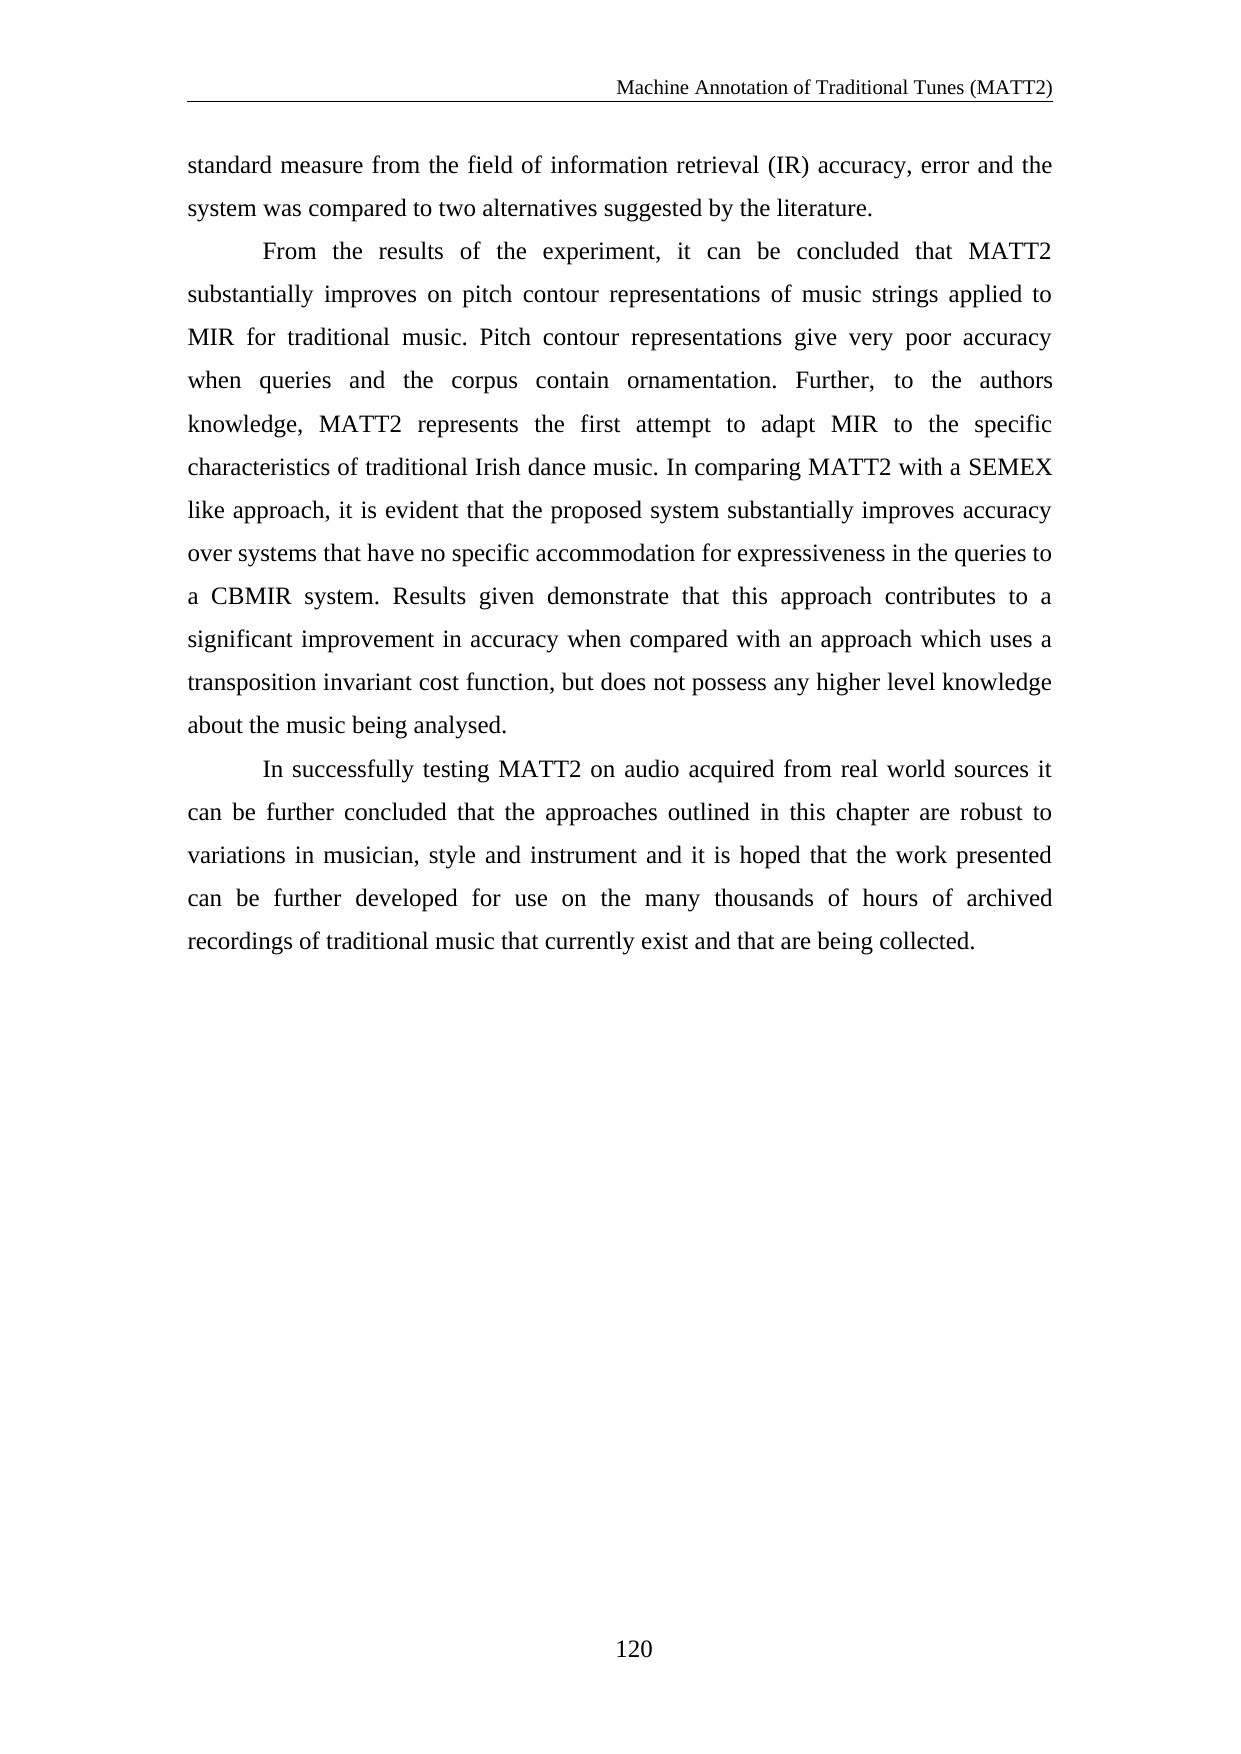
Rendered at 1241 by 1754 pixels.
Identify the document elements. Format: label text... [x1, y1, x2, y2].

text In successfully testing MATT2 on audio acquired from real world sources it can be further concluded that the approaches outlined in this chapter are robust to variations in musician, style and instrument and it is hoped that the work presented can be further developed for use on the many thousands of hours of archived recordings of traditional music that currently exist and that are being collected. [187, 754, 1053, 955]
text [187, 150, 1053, 222]
text From the results of the experiment, it can be concluded that MATT2 substantially improves on pitch contour representations of music strings applied to MIR for traditional music. Pitch contour representations give very poor accuracy when queries and the corpus contain ornamentation. Further, to the authors knowledge, MATT2 represents the first attempt to adapt MIR to the specific characteristics of traditional Irish dance music. In comparing MATT2 with a SEMEX like approach, it is evident that the proposed system substantially improves accuracy over systems that have no specific accommodation for expressiveness in the queries to a CBMIR system. Results given demonstrate that this approach contributes to a significant improvement in accuracy when compared with an approach which uses a transposition invariant cost function, but does not possess any higher level knowledge about the music being analysed. [187, 236, 1053, 739]
